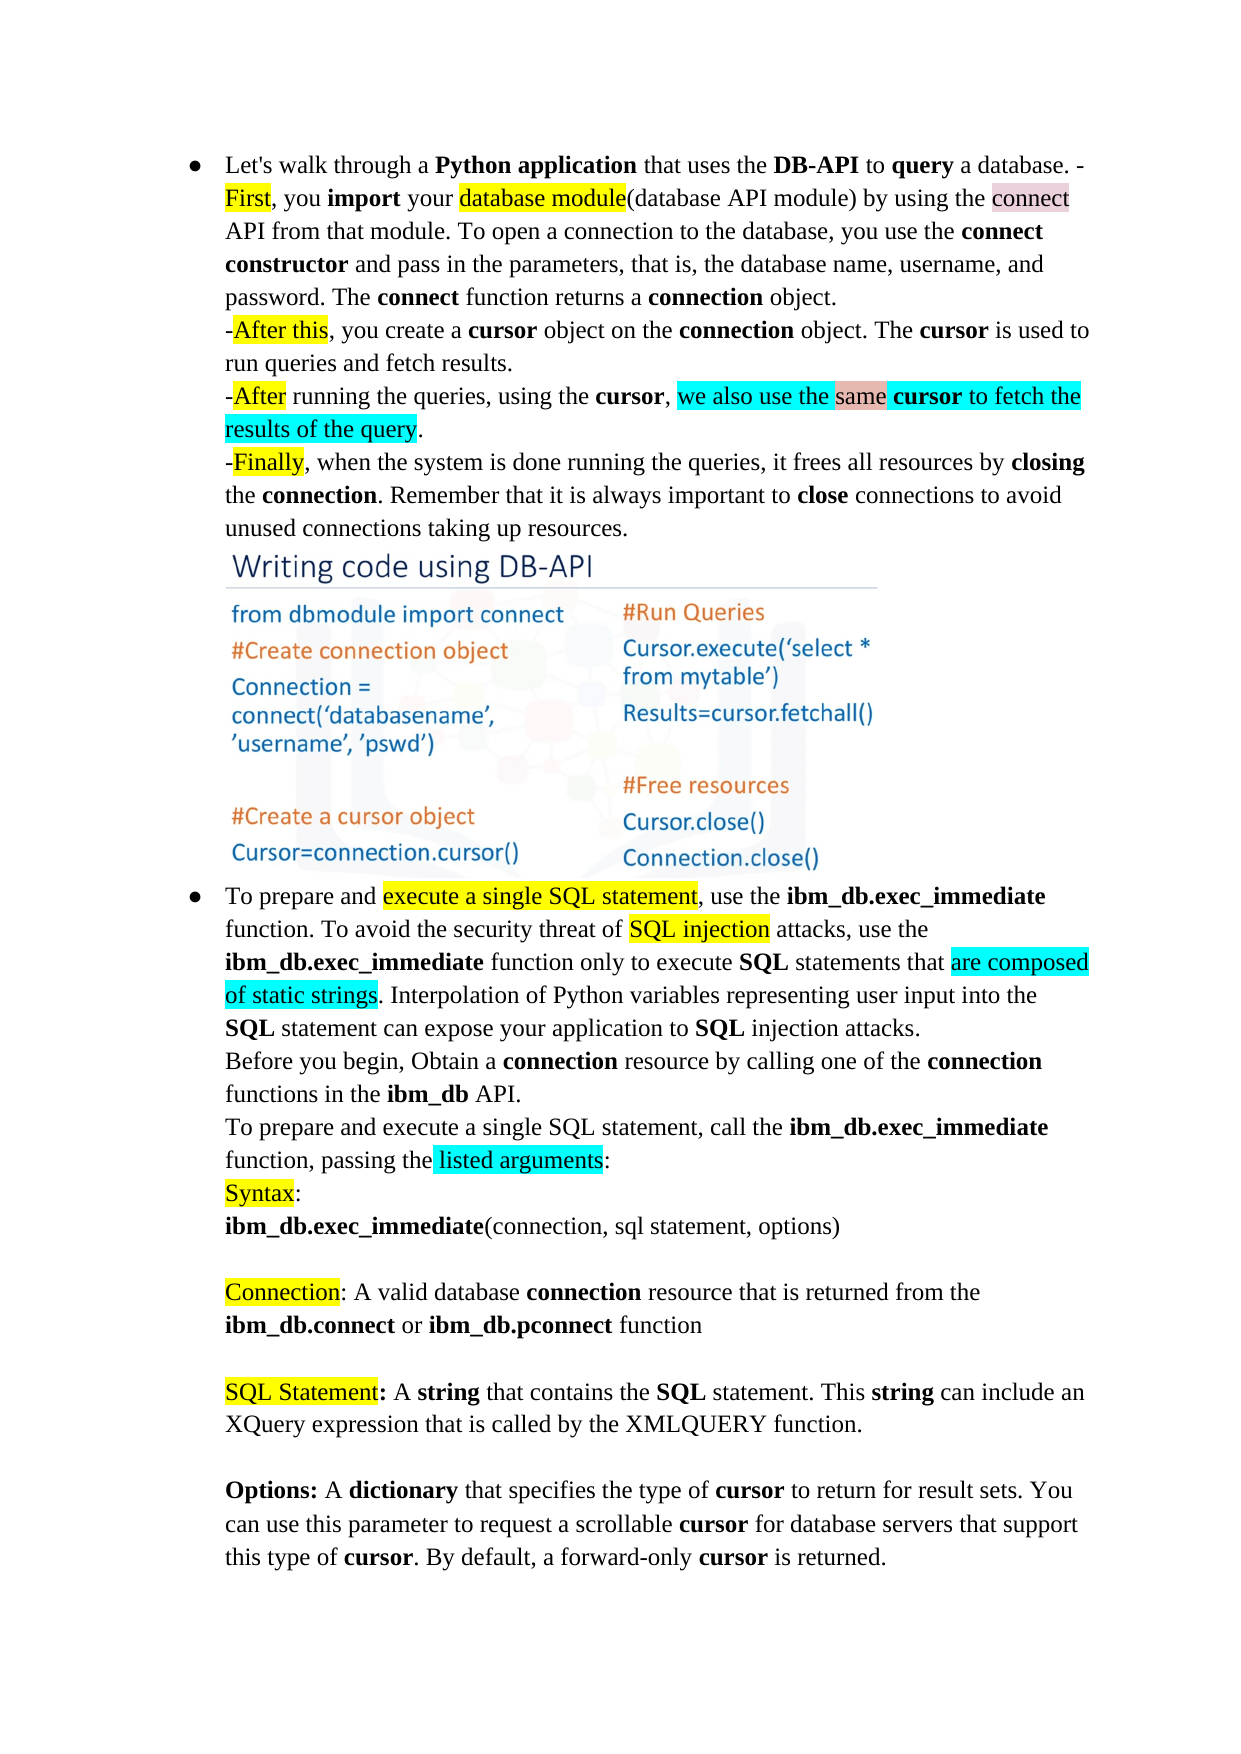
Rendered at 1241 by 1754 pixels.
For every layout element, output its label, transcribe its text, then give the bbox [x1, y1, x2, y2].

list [187, 881, 1090, 1603]
picture [225, 545, 881, 878]
